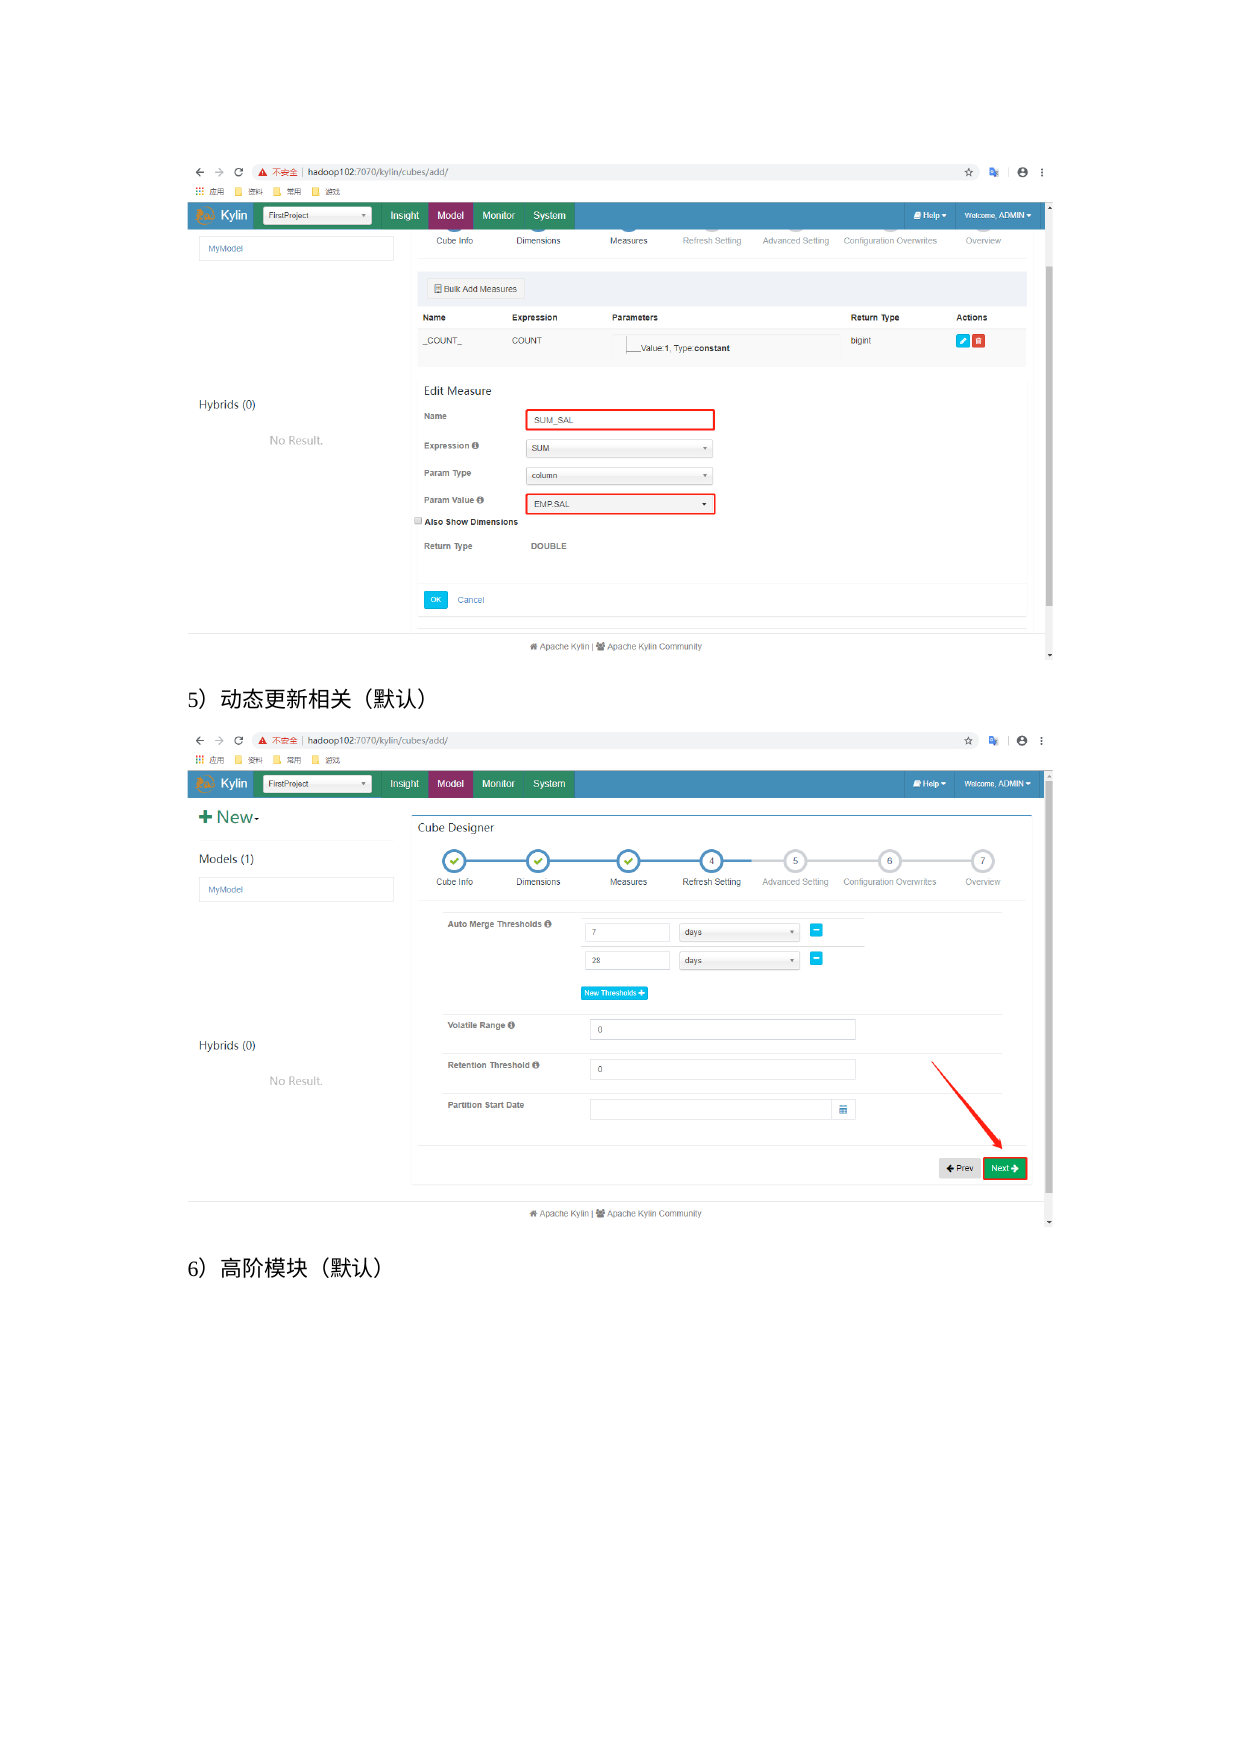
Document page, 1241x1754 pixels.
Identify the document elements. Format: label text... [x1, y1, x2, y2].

picture [187, 162, 1053, 660]
picture [187, 730, 1053, 1227]
text 5）动态更新相关（默认） [187, 682, 1053, 714]
text 6）高阶模块（默认） [187, 1250, 1053, 1283]
